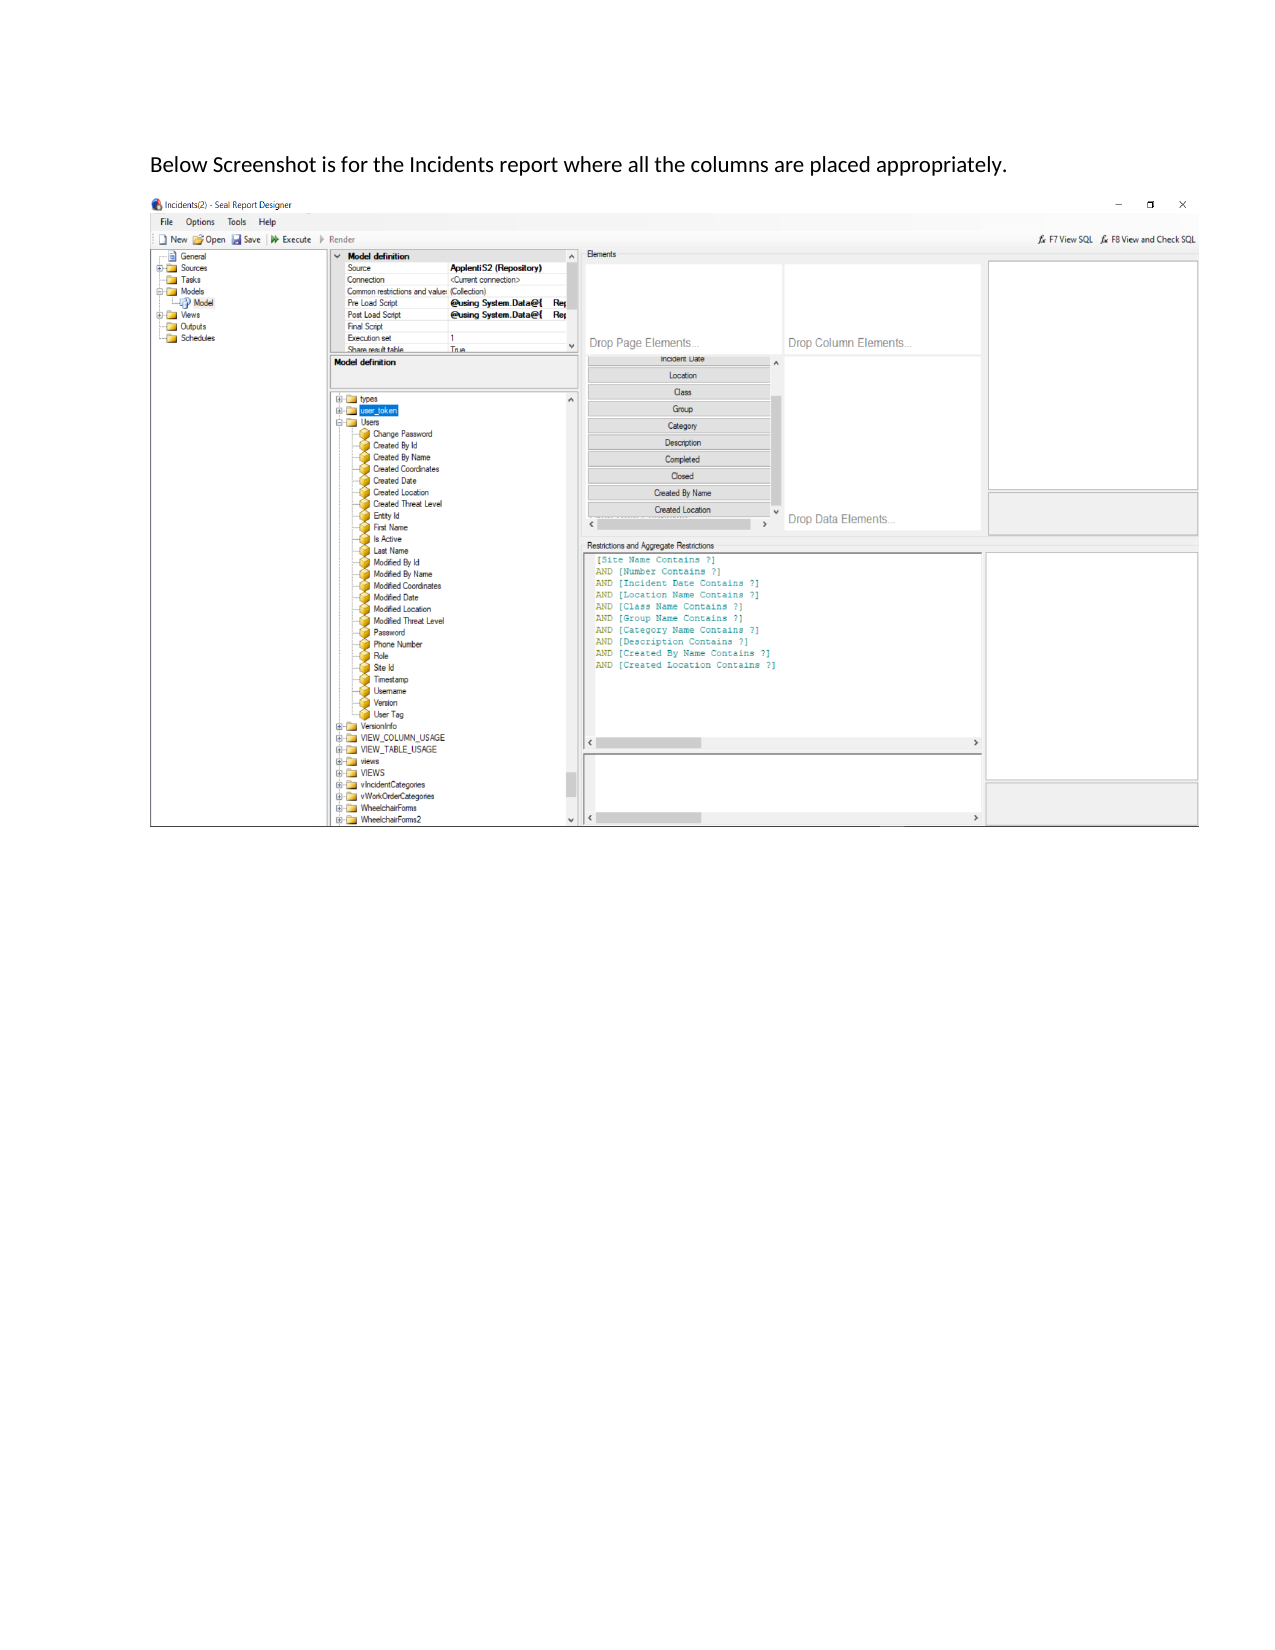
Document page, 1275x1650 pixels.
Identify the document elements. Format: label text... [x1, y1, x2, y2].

picture [150, 196, 1199, 827]
text Below Screenshot is for the Incidents report where all the columns are placed appropriately. [150, 150, 1125, 178]
